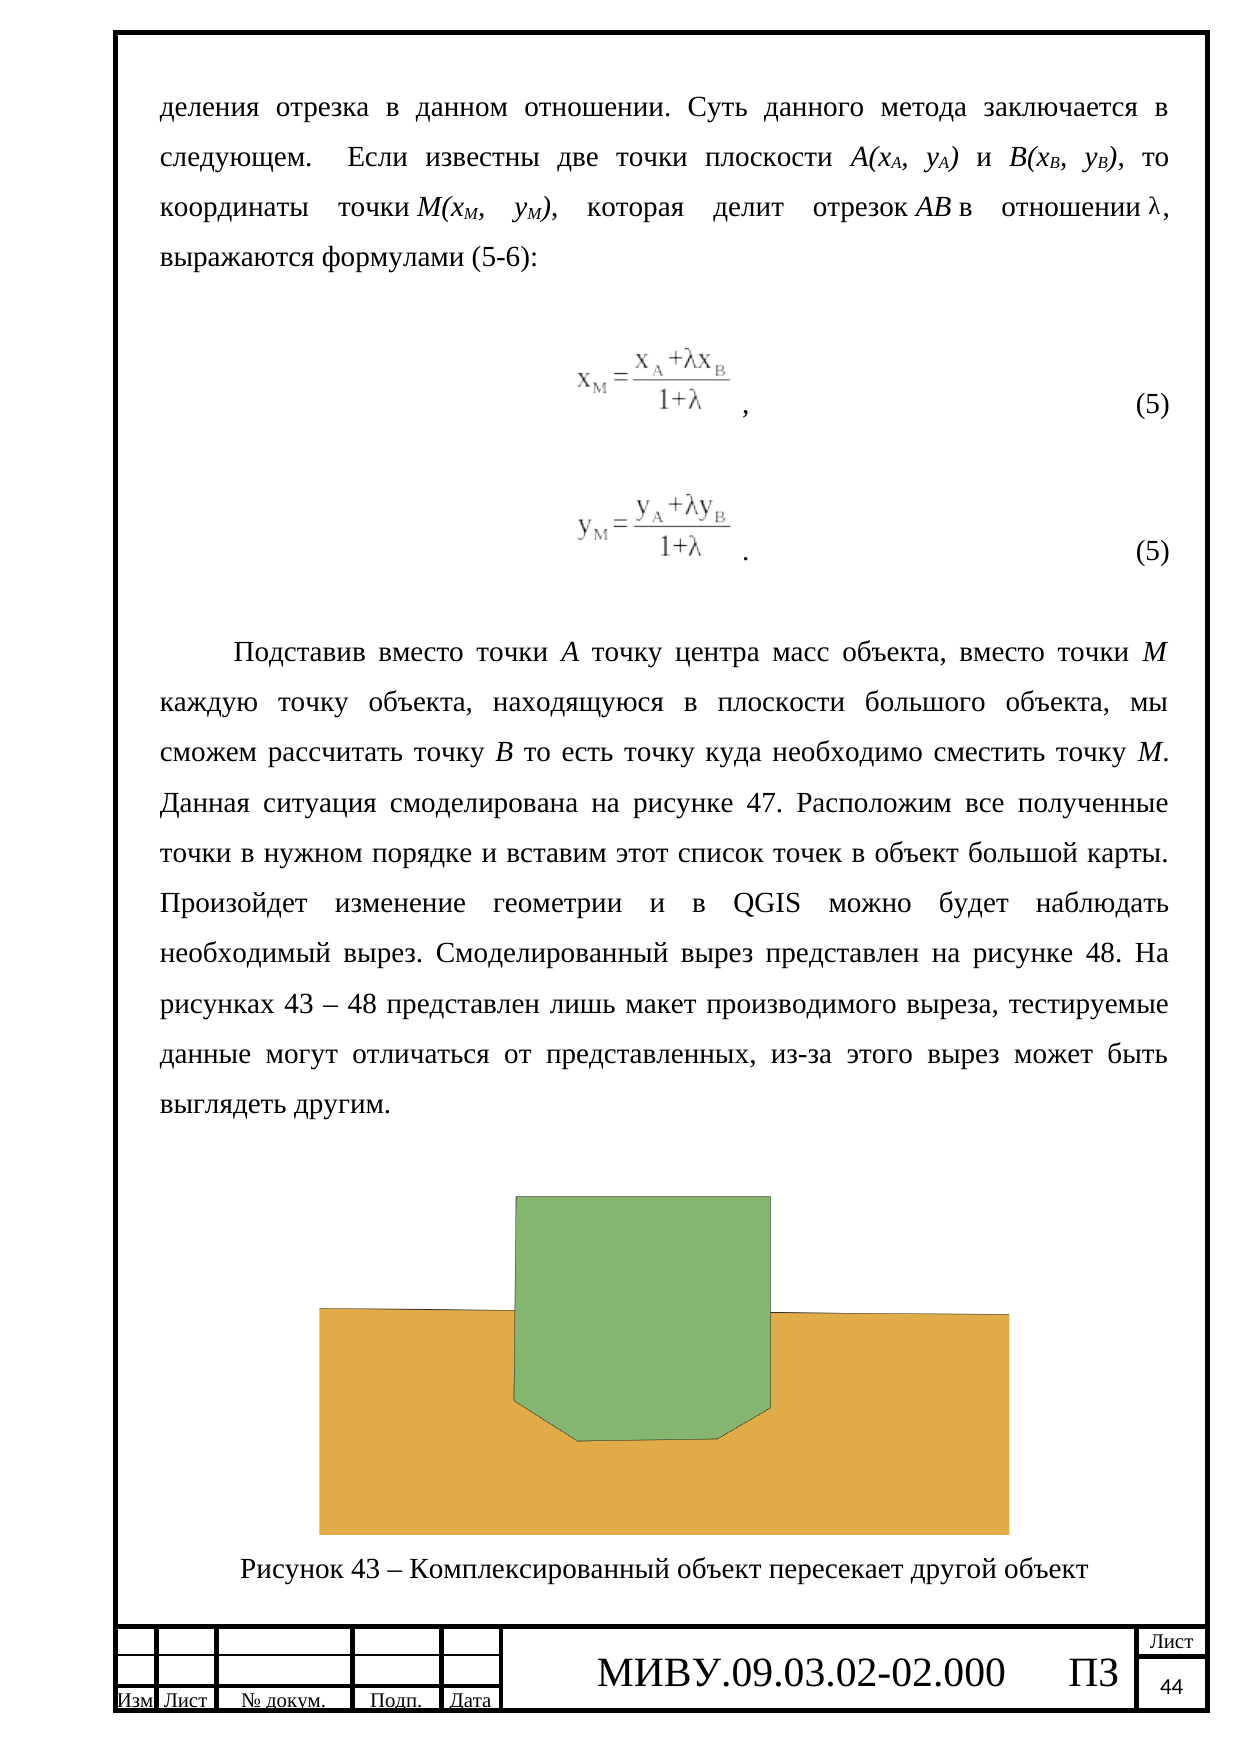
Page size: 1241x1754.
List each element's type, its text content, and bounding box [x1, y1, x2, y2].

text . (5) [159, 487, 1169, 567]
picture [319, 1187, 1010, 1535]
text , (5) [159, 340, 1169, 420]
text Подставив вместо точки А точку центра масс объекта, вместо точки М каждую точку объекта, находящуюся в плоскости большого объекта, мы сможем рассчитать точку B то есть точку куда необходимо сместить точку М. Данная ситуация смоделирована на рисунке 47. Расположим все полученные точки в нужном порядке и вставим этот список точек в объект большой карты. Произойдет изменение геометрии и в QGIS можно будет наблюдать необходимый вырез. Смоделированный вырез представлен на рисунке 48. На рисунках 43 – 48 представлен лишь макет производимого выреза, тестируемые данные могут отличаться от представленных, из-за этого вырез может быть выглядеть другим. [159, 634, 1169, 1120]
text Рисунок 43 – Комплексированный объект пересекает другой объект [159, 1551, 1169, 1585]
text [159, 89, 1169, 273]
